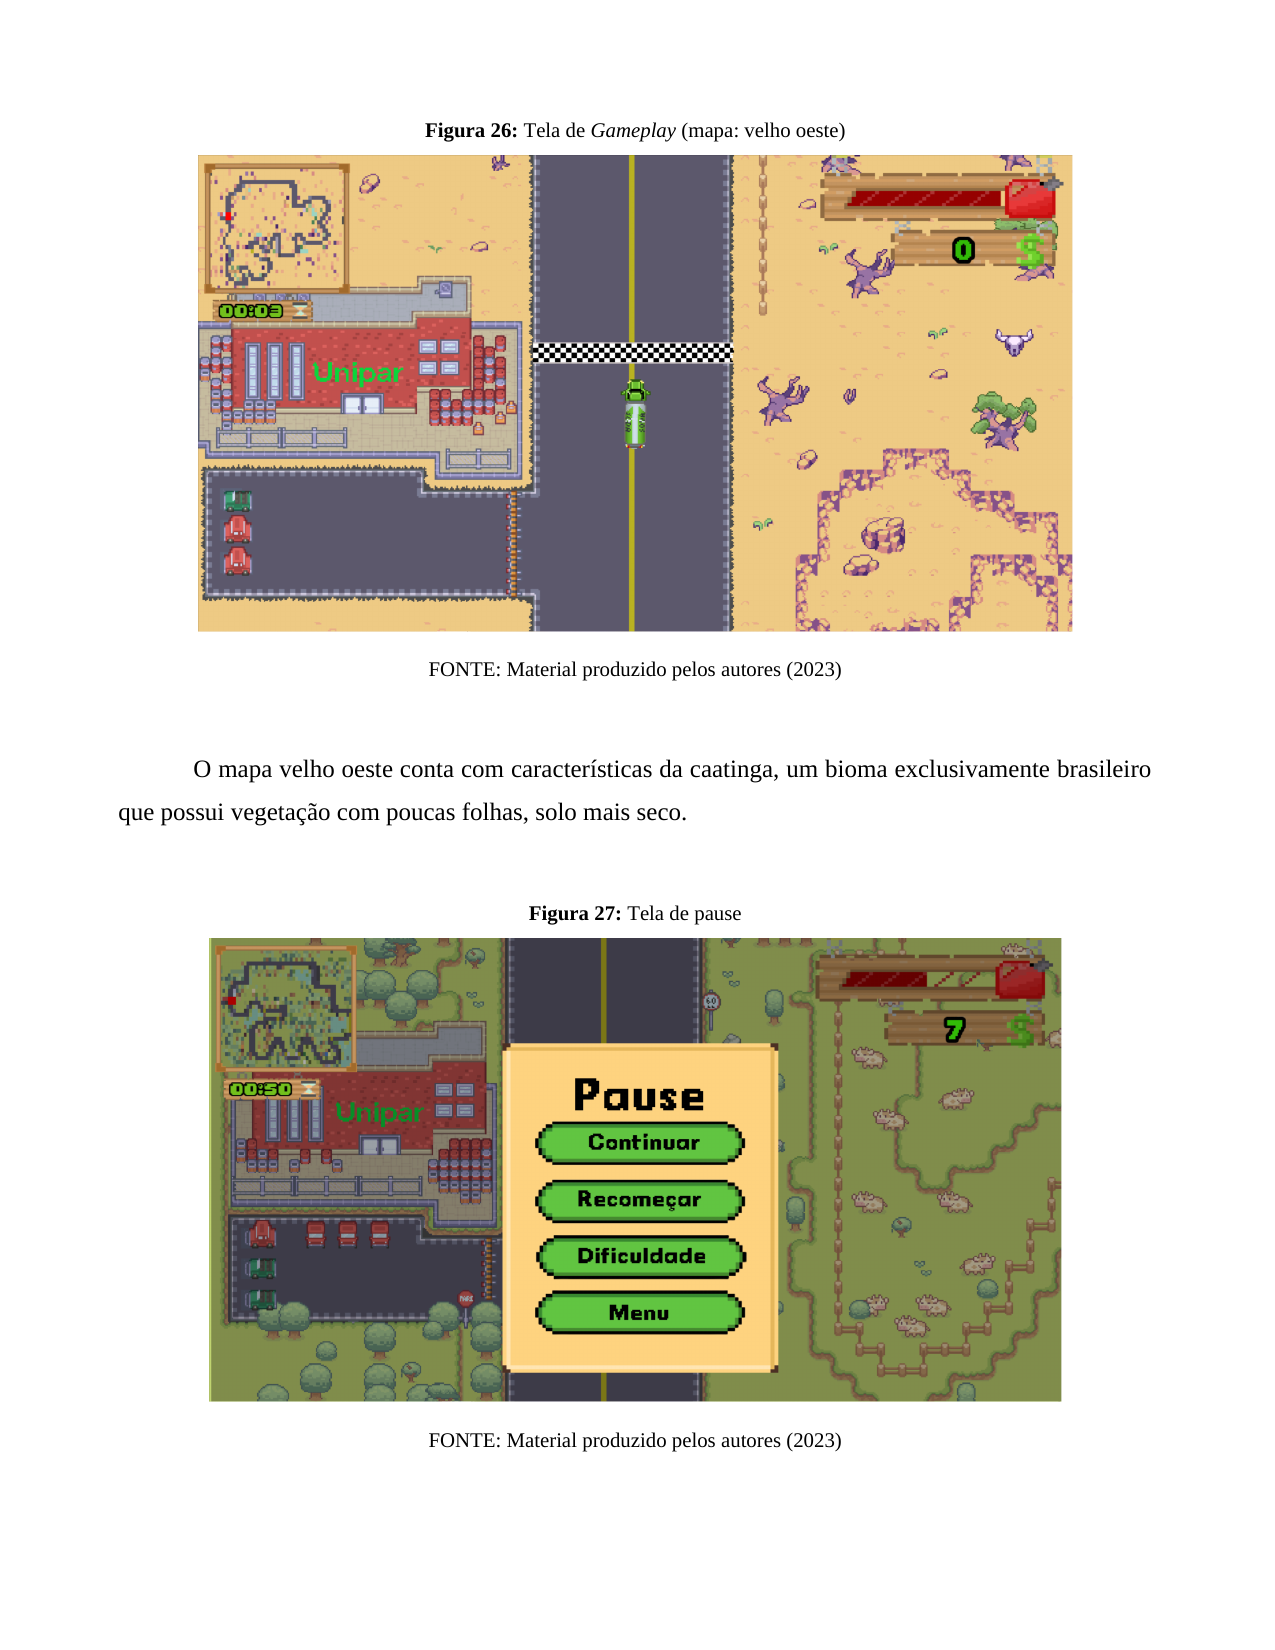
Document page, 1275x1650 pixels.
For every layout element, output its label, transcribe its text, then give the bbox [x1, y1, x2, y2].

text FONTE: Material produzido pelos autores (2023) [118, 657, 1152, 681]
text O mapa velho oeste conta com características da caatinga, um bioma exclusivamente brasileiro que possui vegetação com poucas folhas, solo mais seco. [118, 754, 1152, 826]
picture [209, 938, 1062, 1402]
picture [198, 155, 1073, 632]
text FONTE: Material produzido pelos autores (2023) [118, 1428, 1152, 1452]
